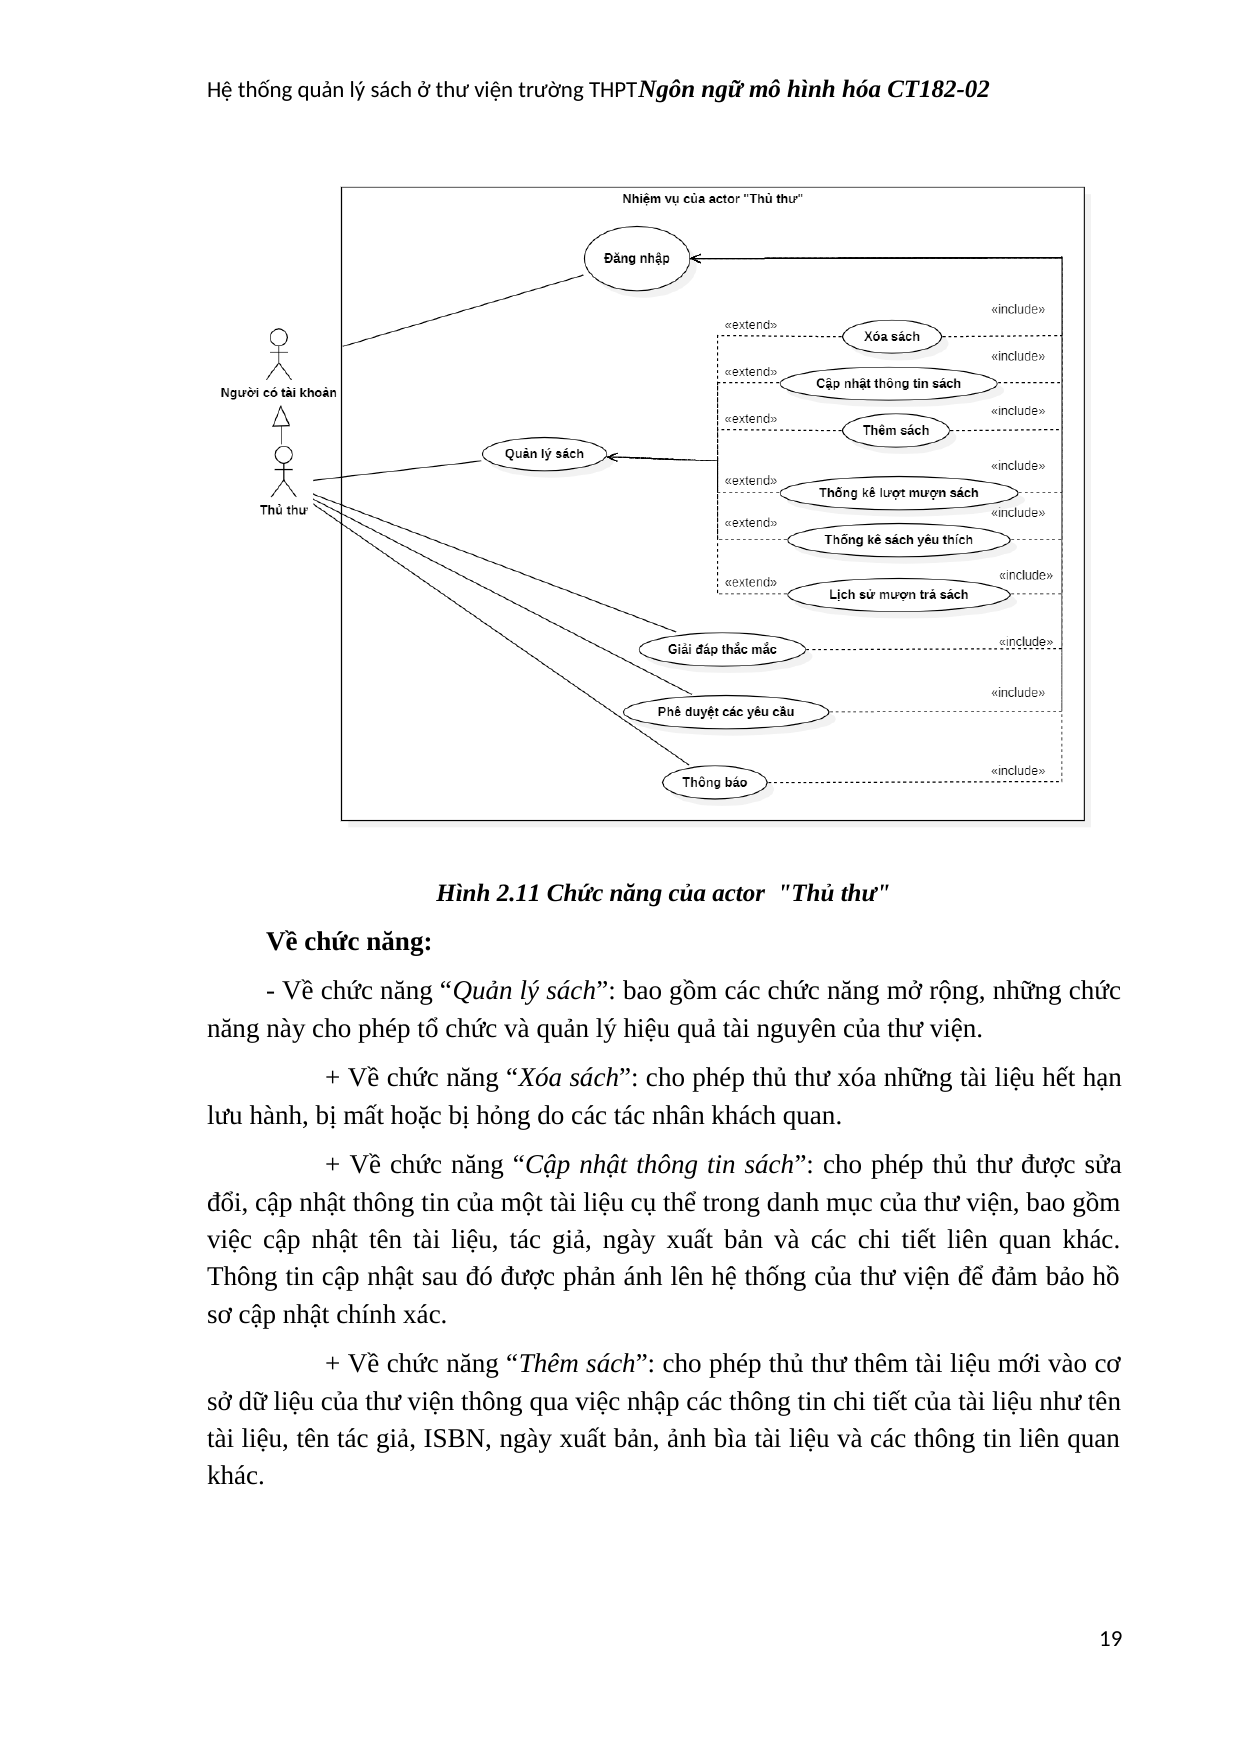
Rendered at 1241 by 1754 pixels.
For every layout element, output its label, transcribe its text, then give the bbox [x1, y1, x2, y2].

text Hình . Chức năng của actor "Thủ thư" [207, 878, 1122, 906]
text + Về chức năng “Cập nhật thông tin sách”: cho phép thủ thư được sửa đổi, cập nhật thông tin của một tài liệu cụ thể trong danh mục của thư viện, bao gồm việc cập nhật tên tài liệu, tác giả, ngày xuất bản và các chi tiết liên quan khác. Thông tin cập nhật sau đó được phản ánh lên hệ thống của thư viện để đảm bảo hồ sơ cập nhật chính xác. [207, 1148, 1122, 1329]
text - Về chức năng “Quản lý sách”: bao gồm các chức năng mở rộng, những chức năng này cho phép tổ chức và quản lý hiệu quả tài nguyên của thư viện. [207, 974, 1122, 1043]
text + Về chức năng “Thêm sách”: cho phép thủ thư thêm tài liệu mới vào cơ sở dữ liệu của thư viện thông qua việc nhập các thông tin chi tiết của tài liệu như tên tài liệu, tên tác giả, ISBN, ngày xuất bản, ảnh bìa tài liệu và các thông tin liên quan khác. [207, 1347, 1122, 1491]
picture [206, 177, 1123, 859]
text Về chức năng: [207, 924, 1122, 956]
text + Về chức năng “Xóa sách”: cho phép thủ thư xóa những tài liệu hết hạn lưu hành, bị mất hoặc bị hỏng do các tác nhân khách quan. [207, 1061, 1122, 1130]
